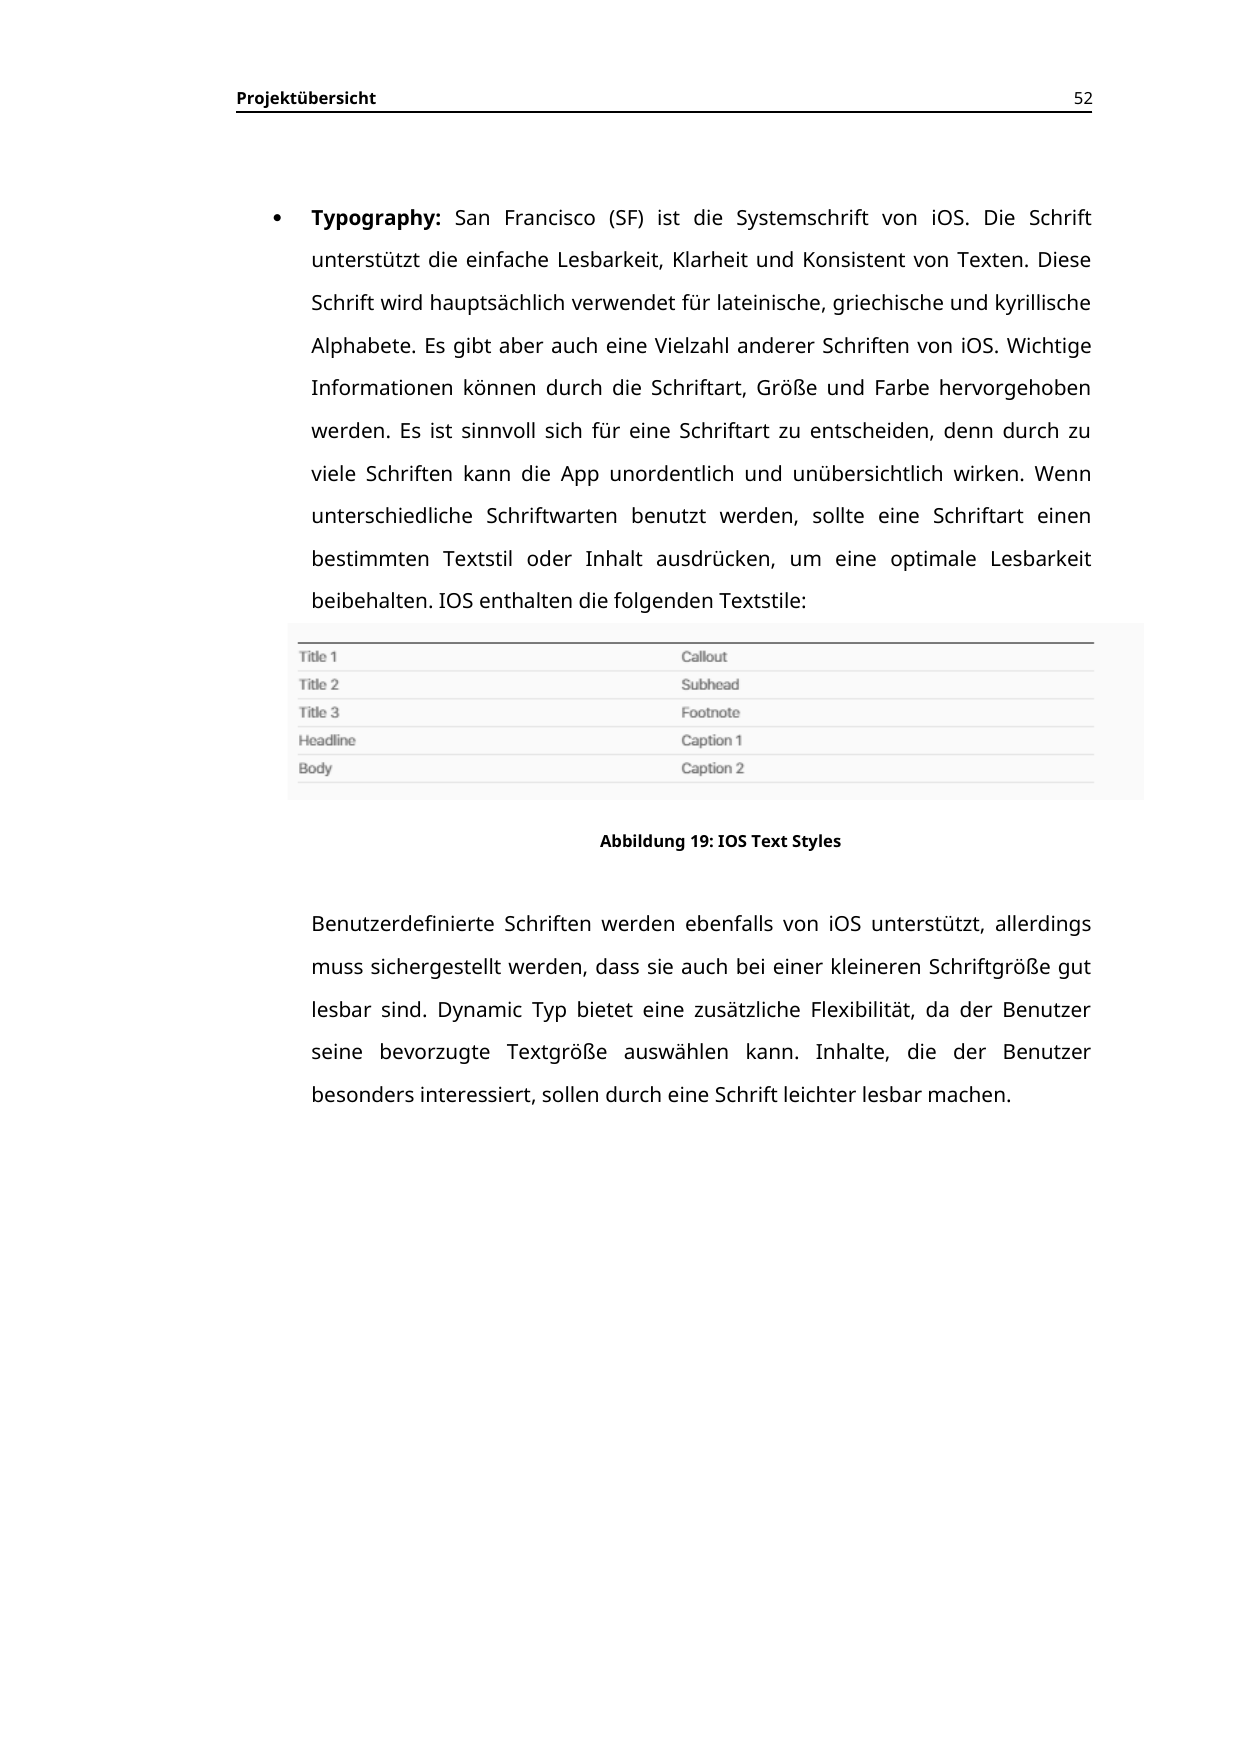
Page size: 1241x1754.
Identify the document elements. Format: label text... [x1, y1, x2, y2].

list Benutzerdefinierte Schriften werden ebenfalls von iOS unterstützt, allerdings muss sichergestellt werden, dass sie auch bei einer kleineren Schriftgröße gut lesbar sind. Dynamic Typ bietet eine zusätzliche Flexibilität, da der Benutzer seine bevorzugte Textgröße auswählen kann. Inhalte, die der Benutzer besonders interessiert, sollen durch eine Schrift leichter lesbar machen. [311, 909, 1092, 1108]
list Typography: San Francisco (SF) ist die Systemschrift von iOS. Die Schrift unterstützt die einfache Lesbarkeit, Klarheit und Konsistent von Texten. Diese Schrift wird hauptsächlich verwendet für lateinische, griechische und kyrillische Alphabete. Es gibt aber auch eine Vielzahl anderer Schriften von iOS. Wichtige Informationen können durch die Schriftart, Größe und Farbe hervorgehoben werden. Es ist sinnvoll sich für eine Schriftart zu entscheiden, denn durch zu viele Schriften kann die App unordentlich und unübersichtlich wirken. Wenn unterschiedliche Schriftwarten benutzt werden, sollte eine Schriftart einen bestimmten Textstil oder Inhalt ausdrücken, um eine optimale Lesbarkeit beibehalten. IOS enthalten die folgenden Textstile: [274, 203, 1092, 615]
picture [287, 623, 1144, 800]
